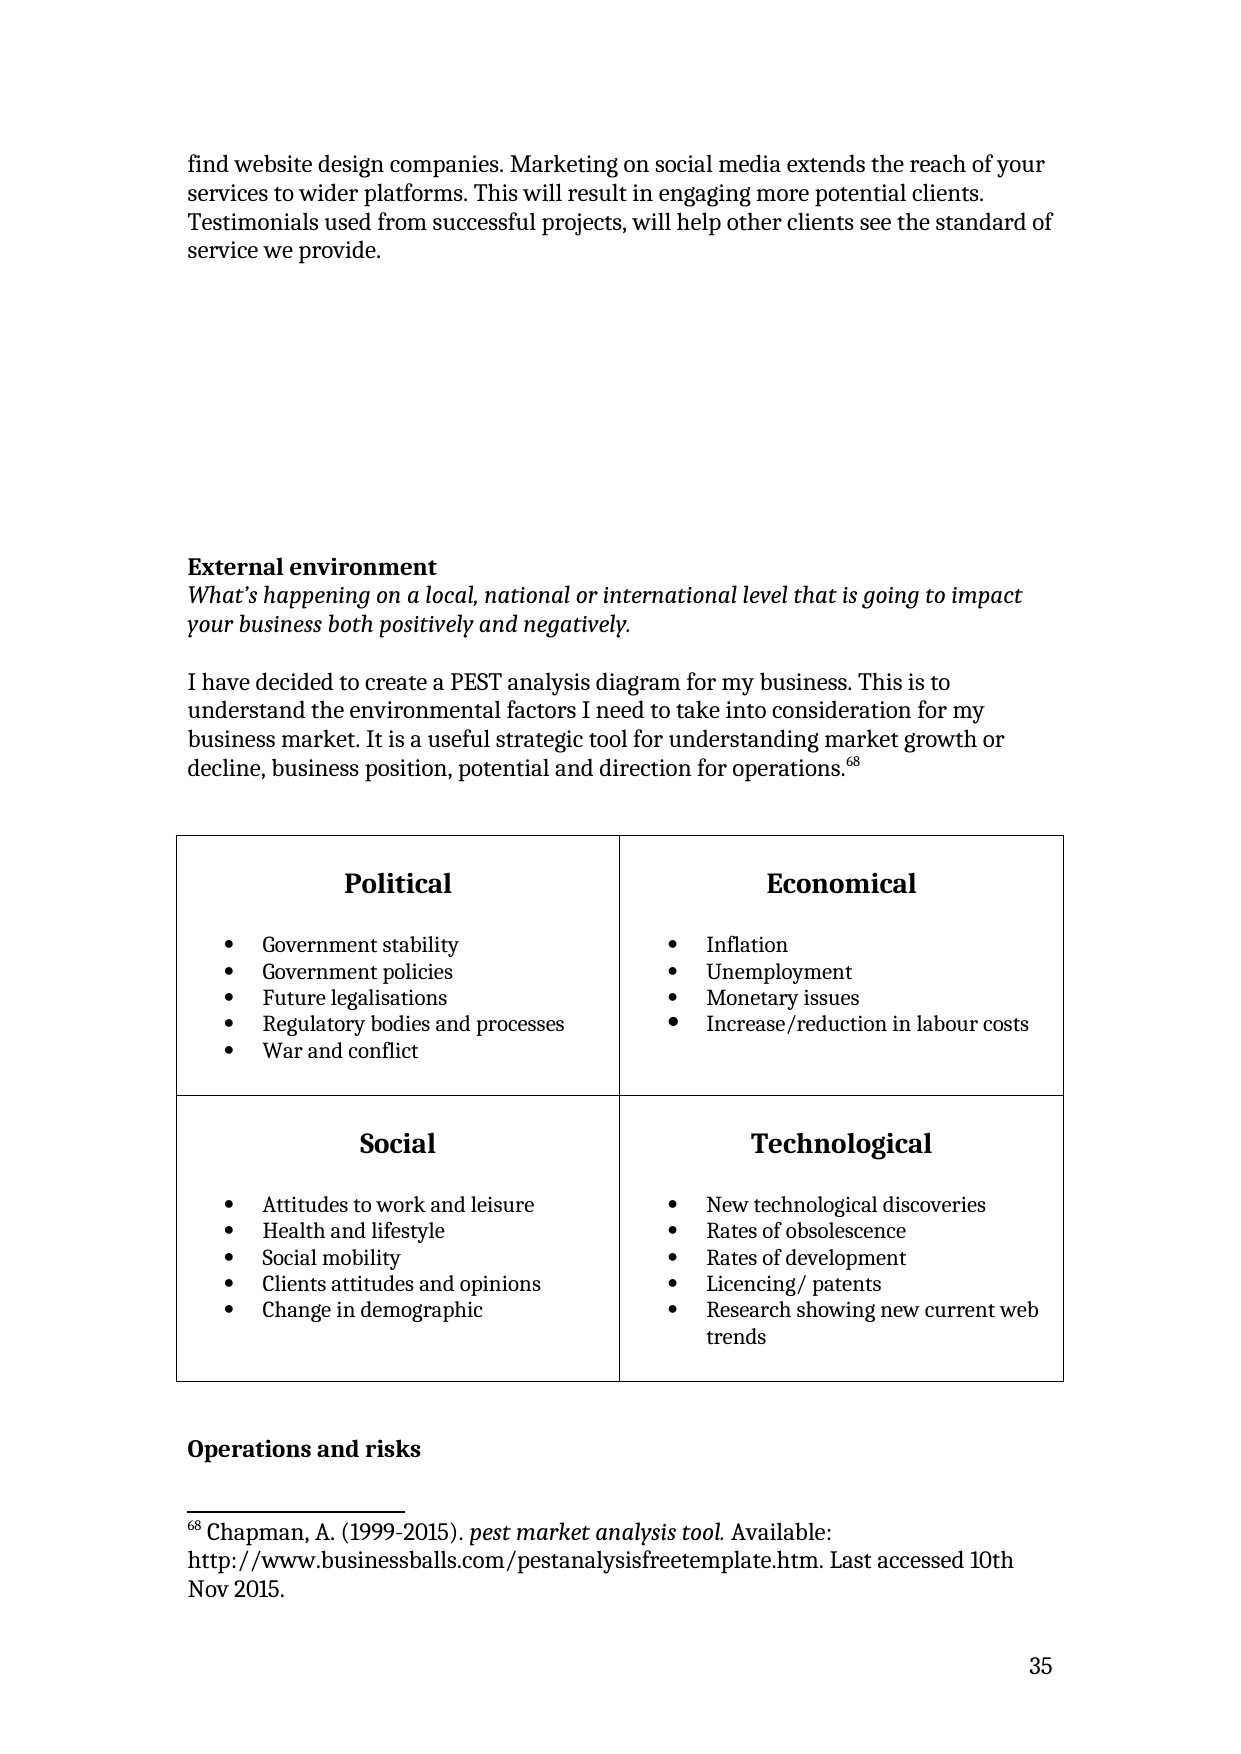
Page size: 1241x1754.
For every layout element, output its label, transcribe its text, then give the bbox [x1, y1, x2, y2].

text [187, 150, 1053, 265]
table_cell Technological New technological discoveries Rates of obsolescence Rates of development Licencing/ patents Research showing new current web trends [620, 1096, 1063, 1381]
text What’s happening on a local, national or international level that is going to impact your business both positively and negatively. [187, 581, 1053, 639]
text External environment [187, 552, 1053, 581]
text Operations and risks [187, 1435, 1053, 1464]
table_header Political Government stability Government policies Future legalisations Regulatory bodies and processes War and conflict [177, 836, 619, 1095]
table_cell Social Attitudes to work and leisure Health and lifestyle Social mobility Clients attitudes and opinions Change in demographic [177, 1096, 619, 1381]
text I have decided to create a PEST analysis diagram for my business. This is to understand the environmental factors I need to take into consideration for my business market. It is a useful strategic tool for understanding market growth or decline, business position, potential and direction for operations. [187, 667, 1053, 782]
table_header Economical Inflation Unemployment Monetary issues Increase/reduction in labour costs [620, 836, 1063, 1095]
